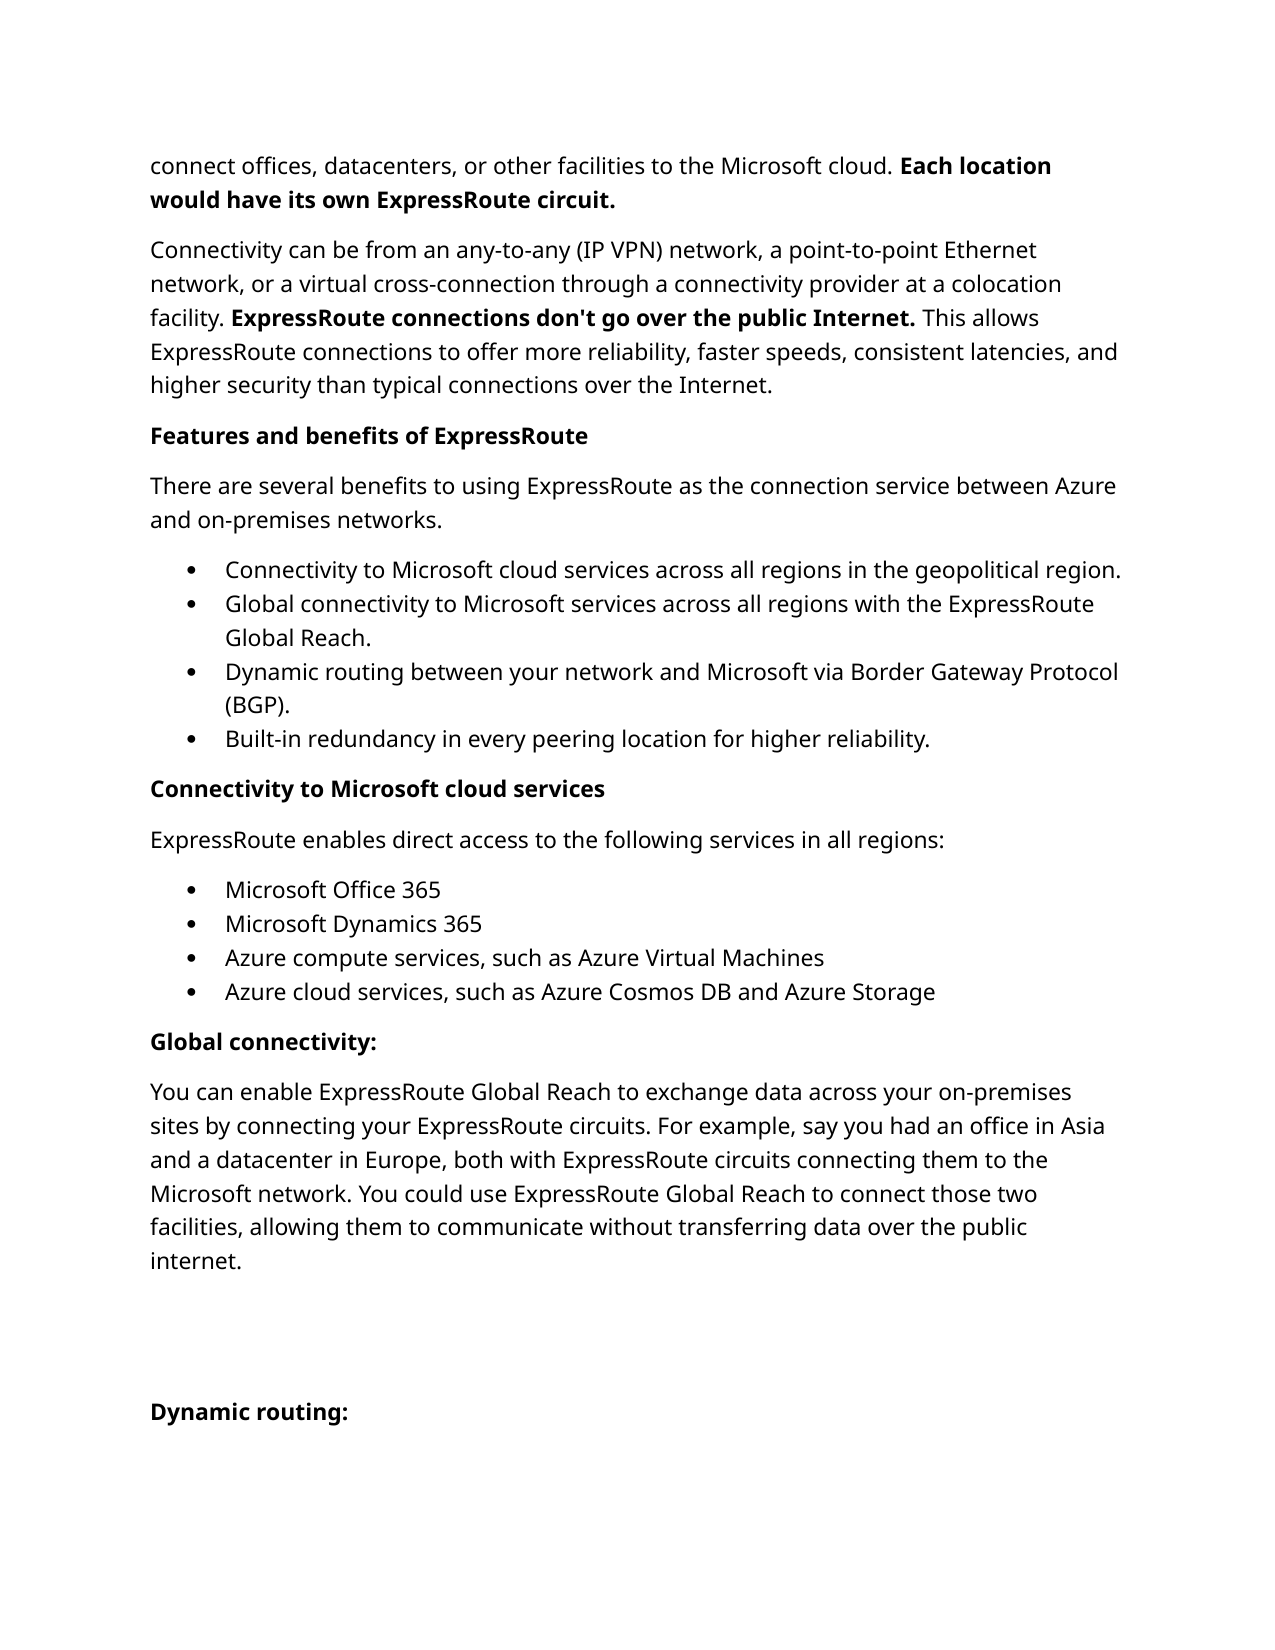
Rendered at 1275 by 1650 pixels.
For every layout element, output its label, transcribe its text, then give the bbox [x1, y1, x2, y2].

text Connectivity to Microsoft cloud services [150, 773, 1125, 804]
text You can enable ExpressRoute Global Reach to exchange data across your on-premises sites by connecting your ExpressRoute circuits. For example, say you had an office in Asia and a datacenter in Europe, both with ExpressRoute circuits connecting them to the Microsoft network. You could use ExpressRoute Global Reach to connect those two facilities, allowing them to communicate without transferring data over the public internet. [150, 1076, 1125, 1276]
list Dynamic routing between your network and Microsoft via Border Gateway Protocol (BGP). [187, 655, 1125, 720]
list Global connectivity to Microsoft services across all regions with the ExpressRoute Global Reach. [187, 588, 1125, 653]
text Connectivity can be from an any-to-any (IP VPN) network, a point-to-point Ethernet network, or a virtual cross-connection through a connectivity provider at a colocation facility. ExpressRoute connections don't go over the public Internet. This allows ExpressRoute connections to offer more reliability, faster speeds, consistent latencies, and higher security than typical connections over the Internet. [150, 234, 1125, 400]
list Built-in redundancy in every peering location for higher reliability. [187, 723, 1125, 754]
list Azure cloud services, such as Azure Cosmos DB and Azure Storage [187, 975, 1125, 1007]
text Features and benefits of ExpressRoute [150, 419, 1125, 451]
list Connectivity to Microsoft cloud services across all regions in the geopolitical region. [187, 554, 1125, 585]
list Azure compute services, such as Azure Virtual Machines [187, 942, 1125, 973]
text Global connectivity: [150, 1026, 1125, 1057]
text ExpressRoute enables direct access to the following services in all regions: [150, 824, 1125, 855]
text Dynamic routing: [150, 1396, 1125, 1427]
list Microsoft Office 365 [187, 874, 1125, 905]
text There are several benefits to using ExpressRoute as the connection service between Azure and on-premises networks. [150, 470, 1125, 535]
list Microsoft Dynamics 365 [187, 908, 1125, 939]
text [150, 150, 1125, 215]
